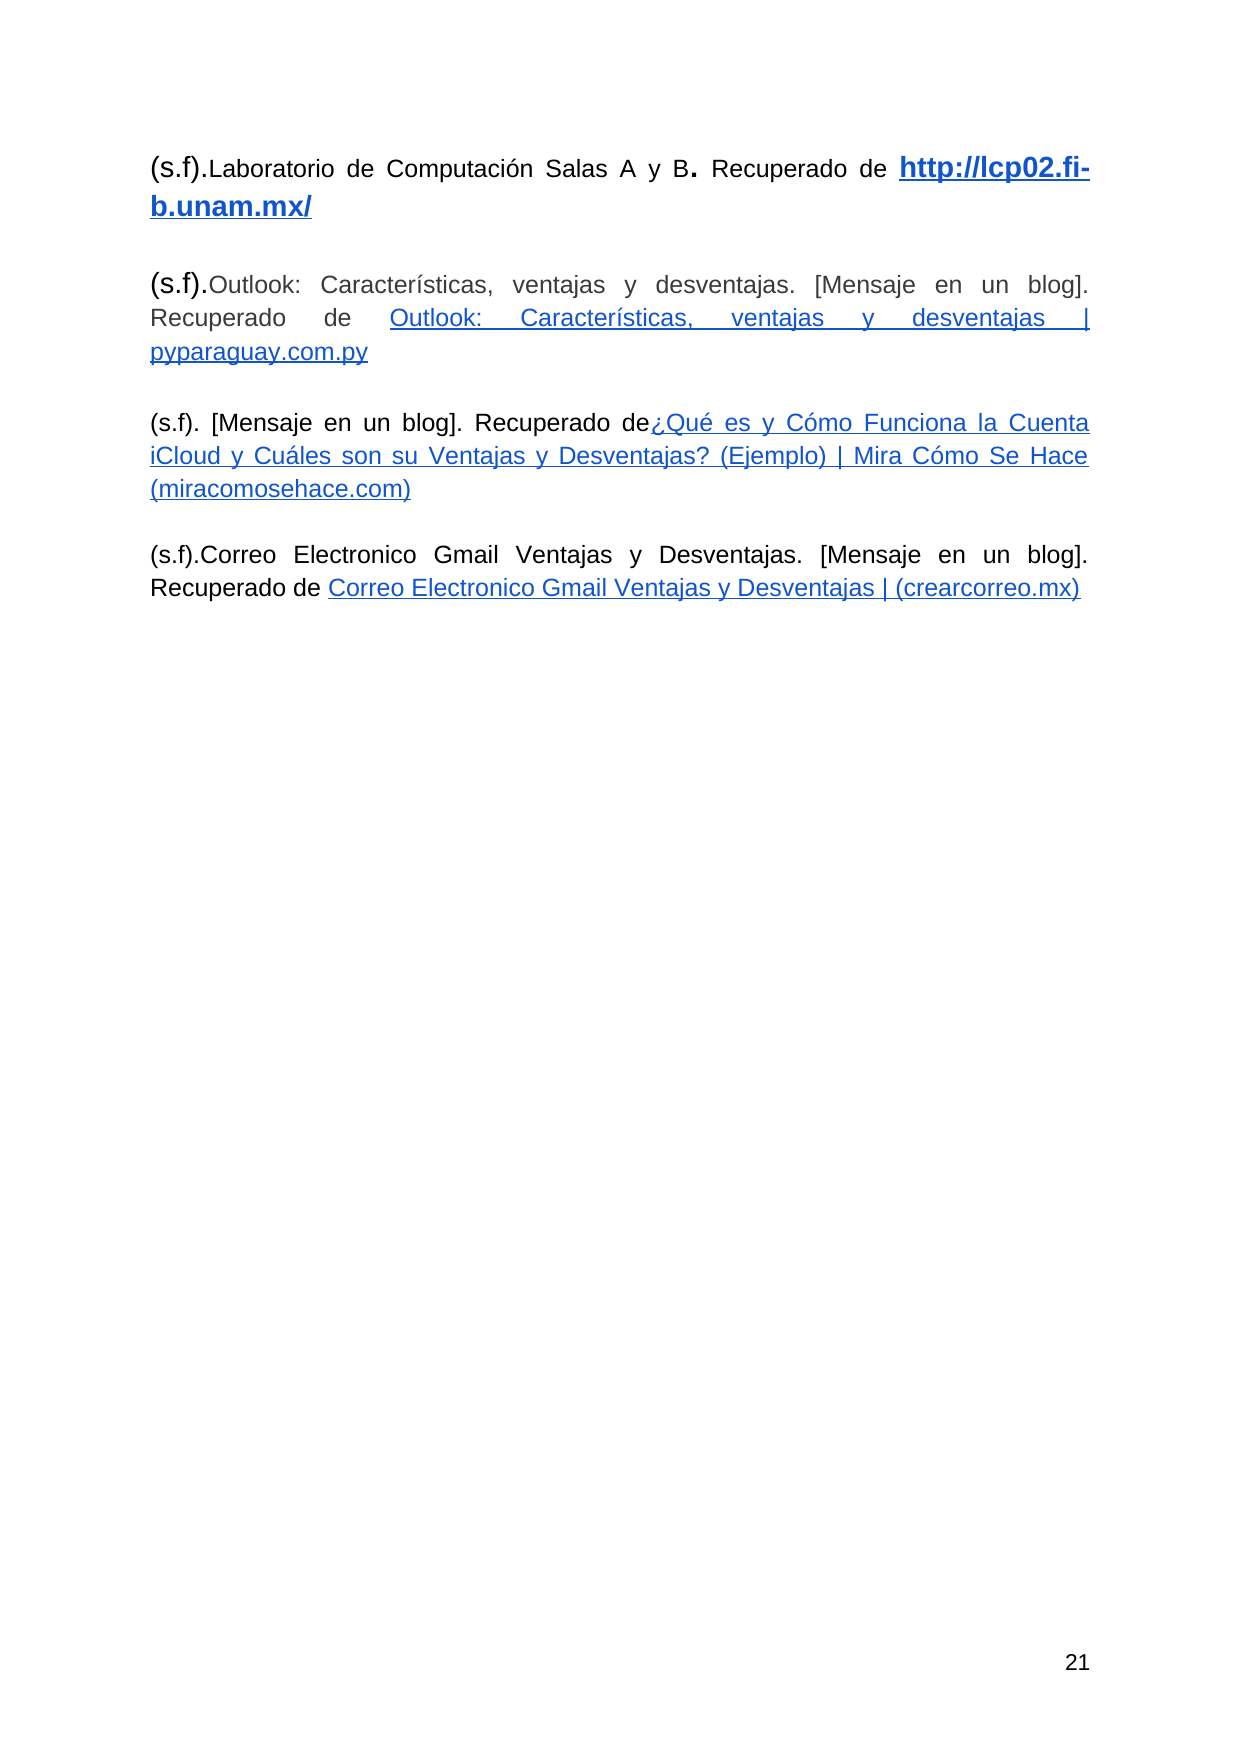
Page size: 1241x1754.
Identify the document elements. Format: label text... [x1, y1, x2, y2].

text (s.f). [Mensaje en un blog]. Recuperado de¿Qué es y Cómo Funciona la Cuenta iCloud y Cuáles son su Ventajas y Desventajas? (Ejemplo) | Mira Cómo Se Hace (miracomosehace.com) [150, 408, 1090, 441]
text (s.f).Correo Electronico Gmail Ventajas y Desventajas. [Mensaje en un blog]. Recuperado de Correo Electronico Gmail Ventajas y Desventajas | (crearcorreo.mx) [150, 569, 1090, 602]
text (s.f).Laboratorio de Computación Salas A y B. Recuperado de http://lcp02.fi-b.unam.mx/ [150, 150, 1090, 222]
text (s.f). [Mensaje en un blog]. Recuperado de¿Qué es y Cómo Funciona la Cuenta iCloud y Cuáles son su Ventajas y Desventajas? (Ejemplo) | Mira Cómo Se Hace (miracomosehace.com) [150, 470, 1090, 503]
text (s.f).Outlook: Características, ventajas y desventajas. [Mensaje en un blog]. Recuperado de Outlook: Características, ventajas y desventajas | pyparaguay.com.py [150, 266, 1090, 365]
